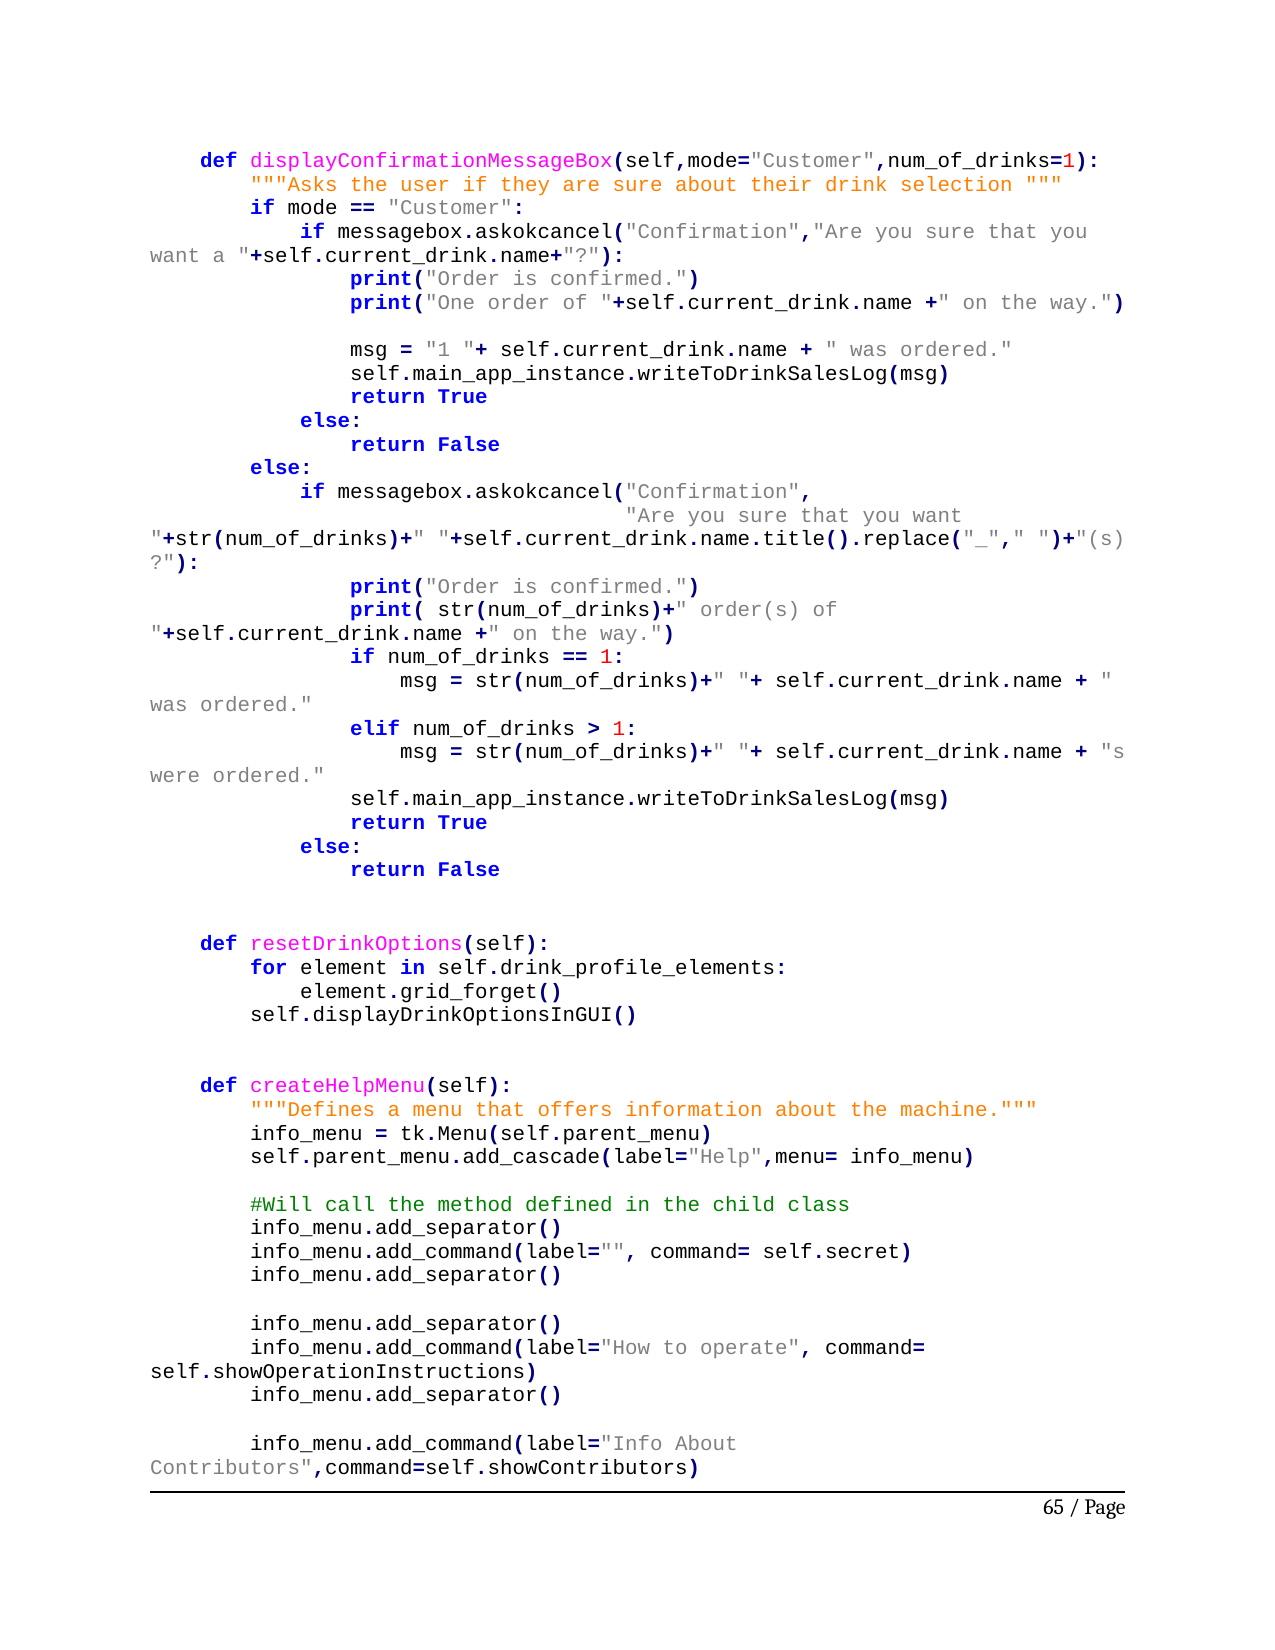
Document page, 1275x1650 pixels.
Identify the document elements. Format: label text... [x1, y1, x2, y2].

text info_menu.add_separator() [150, 1384, 1125, 1408]
text msg = str(num_of_drinks)+" "+ self.current_drink.name + "s were ordered." [150, 741, 1125, 788]
text info_menu.add_separator() [150, 1217, 1125, 1241]
text info_menu.add_command(label="", command= self.secret) [150, 1241, 1125, 1264]
text for element in self.drink_profile_elements: [150, 957, 1125, 981]
text element.grid_forget() [150, 981, 1125, 1004]
text """Defines a menu that offers information about the machine.""" [150, 1099, 1125, 1123]
text self.main_app_instance.writeToDrinkSalesLog(msg) [150, 788, 1125, 812]
text def resetDrinkOptions(self): [150, 933, 1125, 957]
text info_menu.add_command(label="Info About Contributors",command=self.showContributors) [150, 1433, 1125, 1480]
text self.parent_menu.add_cascade(label="Help",menu= info_menu) [150, 1146, 1125, 1170]
text #Will call the method defined in the child class [150, 1193, 1125, 1217]
text else: [150, 457, 1125, 481]
text return True [150, 812, 1125, 836]
text msg = str(num_of_drinks)+" "+ self.current_drink.name + " was ordered." [150, 670, 1125, 717]
text msg = "1 "+ self.current_drink.name + " was ordered." [150, 339, 1125, 363]
text info_menu.add_separator() [150, 1264, 1125, 1288]
text if num_of_drinks == 1: [150, 647, 1125, 670]
text "Are you sure that you want "+str(num_of_drinks)+" "+self.current_drink.name.title().replace("_"," ")+"(s) ?"): [150, 505, 1125, 576]
text """Asks the user if they are sure about their drink selection """ [150, 174, 1125, 197]
text def createHelpMenu(self): [150, 1075, 1125, 1099]
text return False [150, 859, 1125, 883]
text print("One order of "+self.current_drink.name +" on the way.") [150, 292, 1125, 316]
text if messagebox.askokcancel("Confirmation","Are you sure that you want a "+self.current_drink.name+"?"): [150, 221, 1125, 268]
text print("Order is confirmed.") [150, 576, 1125, 599]
text print("Order is confirmed.") [150, 268, 1125, 292]
text info_menu.add_separator() [150, 1313, 1125, 1337]
text else: [150, 836, 1125, 859]
text self.displayDrinkOptionsInGUI() [150, 1004, 1125, 1028]
text else: [150, 410, 1125, 434]
text return False [150, 434, 1125, 457]
text elif num_of_drinks > 1: [150, 717, 1125, 741]
text info_menu.add_command(label="How to operate", command= self.showOperationInstructions) [150, 1337, 1125, 1384]
text if mode == "Customer": [150, 197, 1125, 221]
text info_menu = tk.Menu(self.parent_menu) [150, 1123, 1125, 1146]
text return True [150, 386, 1125, 410]
text if messagebox.askokcancel("Confirmation", [150, 481, 1125, 505]
text self.main_app_instance.writeToDrinkSalesLog(msg) [150, 363, 1125, 386]
text print( str(num_of_drinks)+" order(s) of "+self.current_drink.name +" on the way.") [150, 599, 1125, 647]
text def displayConfirmationMessageBox(self,mode="Customer",num_of_drinks=1): [150, 150, 1125, 174]
